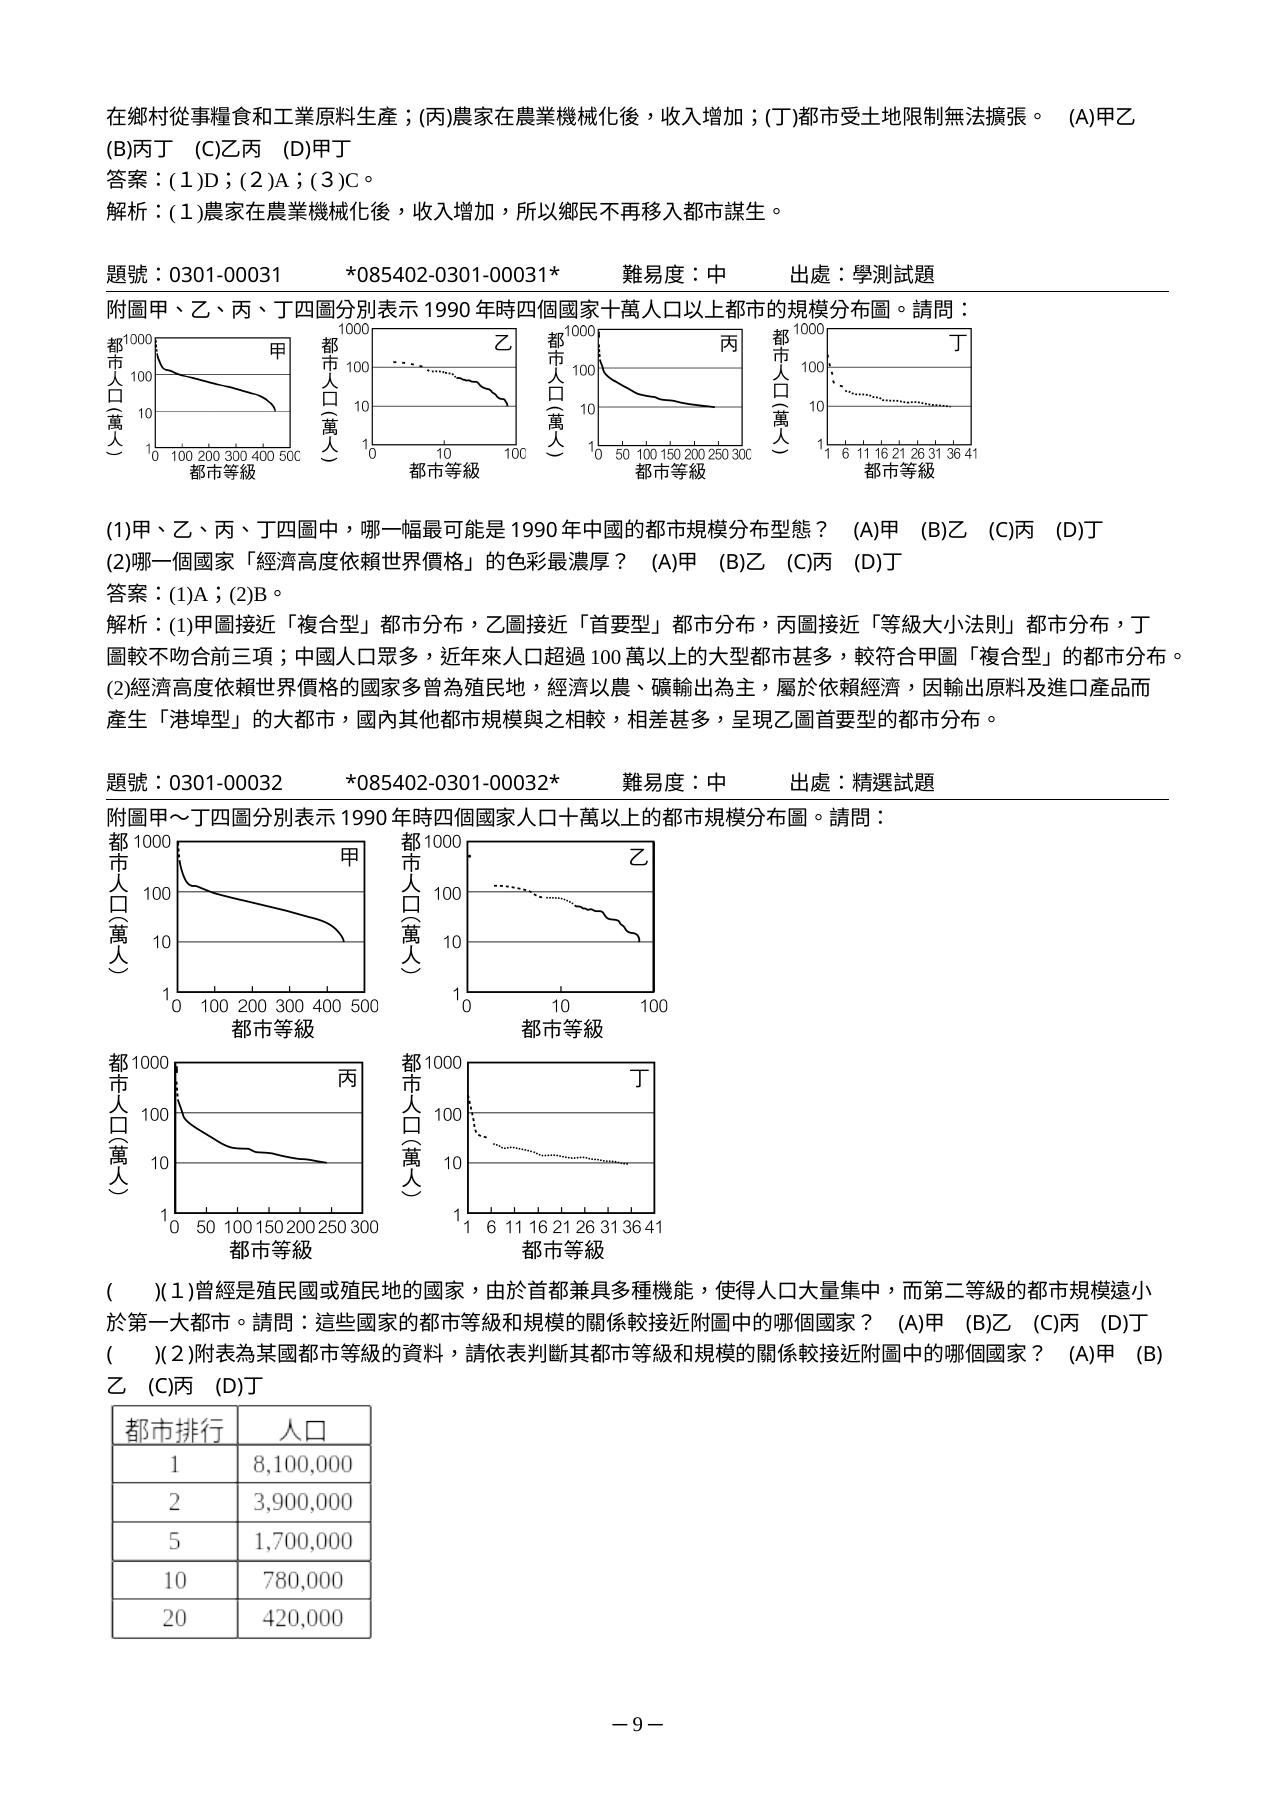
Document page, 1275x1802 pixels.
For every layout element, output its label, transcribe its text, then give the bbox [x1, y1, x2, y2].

picture [321, 323, 526, 480]
picture [772, 323, 977, 480]
text 解析：(1)甲圖接近「複合型」都市分布，乙圖接近「首要型」都市分布，丙圖接近「等級大小法則」都市分布，丁圖較不吻合前三項；中國人口眾多，近年來人口超過100萬以上的大型都市甚多，較符合甲圖「複合型」的都市分布。 (2)經濟高度依賴世界價格的國家多曾為殖民地，經濟以農、礦輸出為主，屬於依賴經濟，因輸出原料及進口產品而產生「港埠型」的大都市，國內其他都市規模與之相較，相差甚多，呈現乙圖首要型的都市分布。 [106, 608, 1169, 734]
text 附圖甲～丁四圖分別表示1990年時四個國家人口十萬以上的都市規模分布圖。請問： ( )(１)曾經是殖民國或殖民地的國家，由於首都兼具多種機能，使得人口大量集中，而第二等級的都市規模遠小於第一大都市。請問：這些國家的都市等級和規模的關係較接近附圖中的哪個國家？ (A)甲 (B)乙 (C)丙 (D)丁 ( )(２)附表為某國都市等級的資料，請依表判斷其都市等級和規模的關係較接近附圖中的哪個國家？ (A)甲 (B)乙 (C)丙 (D)丁 [106, 800, 1169, 1652]
picture [399, 831, 668, 1040]
text 題號：0301-00032 *085402-0301-00032* 難易度：中 出處：精選試題 [106, 766, 1169, 799]
text 答案：(１)D；(２)A；(３)C。 [106, 163, 1169, 194]
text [106, 100, 1169, 163]
picture [106, 334, 300, 480]
picture [546, 325, 752, 480]
text 解析：(１)農家在農業機械化後，收入增加，所以鄉民不再移入都市謀生。 [106, 194, 1169, 226]
picture [106, 1052, 379, 1261]
text 答案：(1)A；(2)B。 [106, 576, 1169, 608]
picture [399, 1052, 665, 1261]
picture [106, 831, 379, 1040]
text 題號：0301-00031 *085402-0301-00031* 難易度：中 出處：學測試題 [106, 257, 1169, 291]
